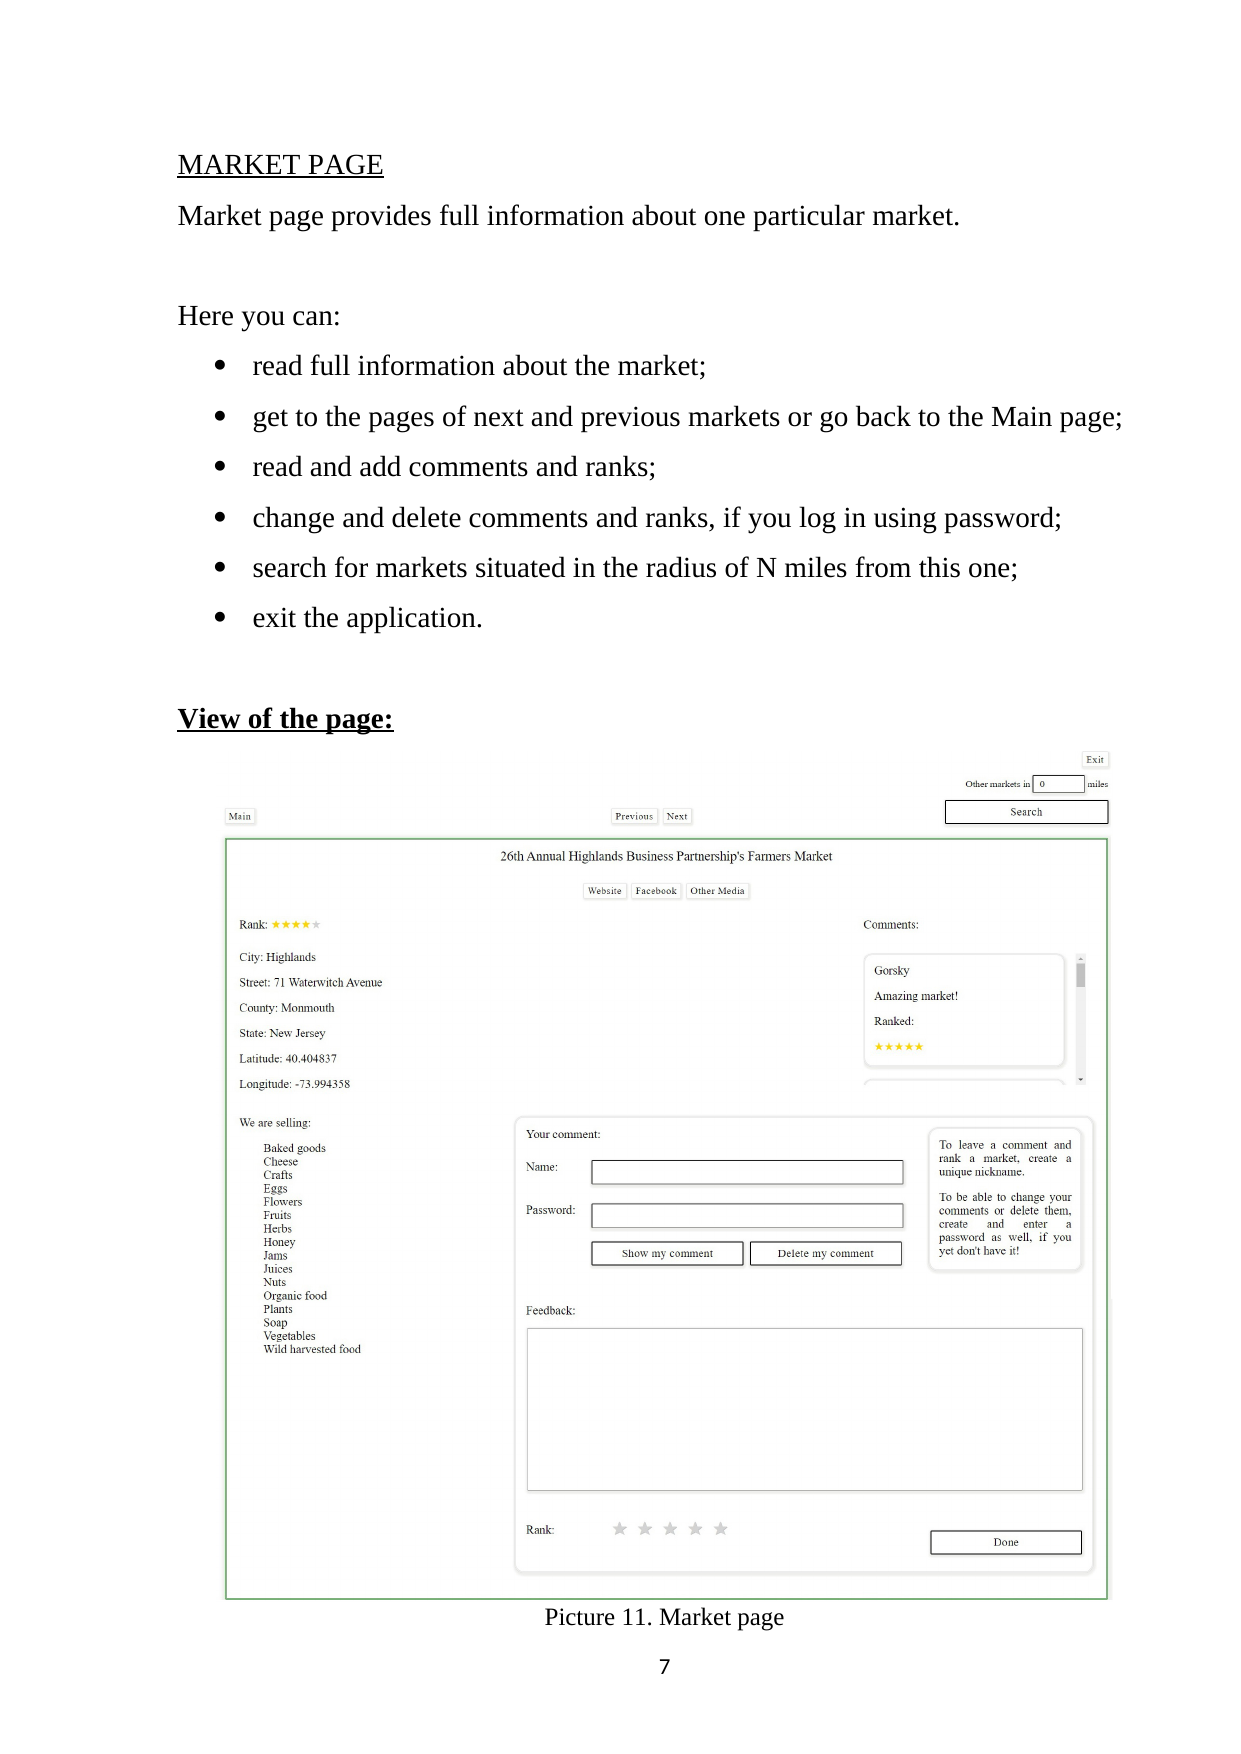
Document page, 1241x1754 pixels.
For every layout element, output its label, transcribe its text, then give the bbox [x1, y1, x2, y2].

list change and delete comments and ranks, if you log in using password; [215, 500, 1152, 533]
list read and add comments and ranks; [215, 449, 1152, 483]
picture [216, 751, 1113, 1602]
list exit the application. [215, 601, 1152, 634]
text Market page provides full information about one particular market. [177, 198, 1152, 231]
list read full information about the market; [215, 348, 1152, 382]
text Picture 11. Market page [177, 1602, 1152, 1631]
list search for markets situated in the radius of N miles from this one; [215, 550, 1152, 584]
subtitle View of the page: [177, 701, 1152, 735]
subtitle MARKET PAGE [177, 147, 1152, 181]
list get to the pages of next and previous markets or go back to the Main page; [215, 399, 1152, 433]
text Here you can: [177, 298, 1152, 332]
